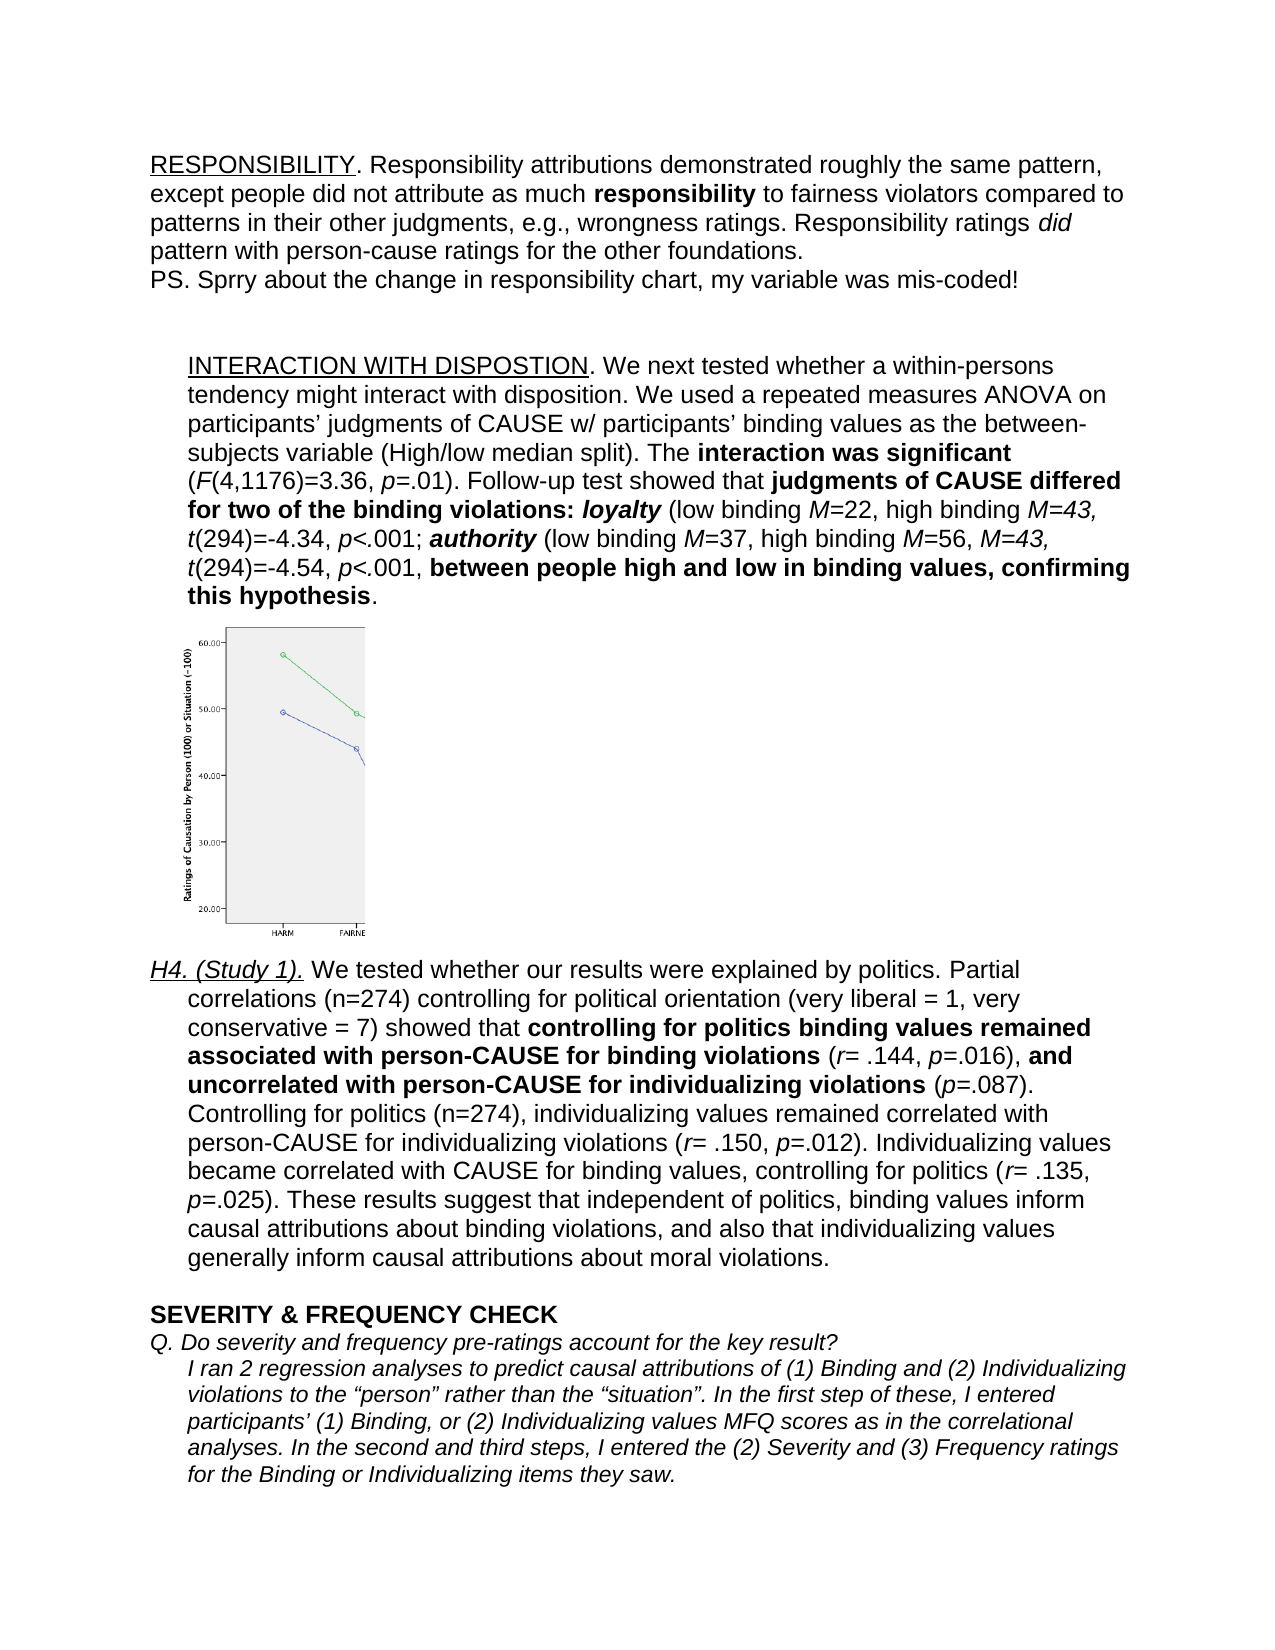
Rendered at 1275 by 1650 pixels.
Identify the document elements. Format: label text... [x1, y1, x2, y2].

text Q. Do severity and frequency pre-ratings account for the key result? [150, 1329, 1134, 1355]
text I ran 2 regression analyses to predict causal attributions of (1) Binding and (2) Individualizing violations to the “person” rather than the “situation”. In the first step of these, I entered participants’ (1) Binding, or (2) Individualizing values MFQ scores as in the correlational analyses. In the second and third steps, I entered the (2) Severity and (3) Frequency ratings for the Binding or Individualizing items they saw. [187, 1355, 1134, 1487]
text RESPONSIBILITY. Responsibility attributions demonstrated roughly the same pattern, except people did not attribute as much responsibility to fairness violators compared to patterns in their other judgments, e.g., wrongness ratings. Responsibility ratings did pattern with person-cause ratings for the other foundations. [150, 150, 1134, 265]
text H4. (Study 1). We tested whether our results were explained by politics. Partial correlations (n=274) controlling for political orientation (very liberal = 1, very conservative = 7) showed that controlling for politics binding values remained associated with person-CAUSE for binding violations (r= .144, p=.016), and uncorrelated with person-CAUSE for individualizing violations (p=.087). Controlling for politics (n=274), individualizing values remained correlated with person-CAUSE for individualizing violations (r= .150, p=.012). Individualizing values became correlated with CAUSE for binding values, controlling for politics (r= .135, p=.025). These results suggest that independent of politics, binding values inform causal attributions about binding violations, and also that individualizing values generally inform causal attributions about moral violations. [150, 955, 1134, 1271]
text INTERACTION WITH DISPOSTION. We next tested whether a within-persons tendency might interact with disposition. We used a repeated measures ANOVA on participants’ judgments of CAUSE w/ participants’ binding values as the between-subjects variable (High/low median split). The interaction was significant (F(4,1176)=3.36, p=.01). Follow-up test showed that judgments of CAUSE differed for two of the binding violations: loyalty (low binding M=22, high binding M=43, t(294)=-4.34, p<.001; authority (low binding M=37, high binding M=56, M=43, t(294)=-4.54, p<.001, between people high and low in binding values, confirming this hypothesis. [187, 351, 1134, 610]
text SEVERITY & FREQUENCY CHECK [150, 1300, 1134, 1329]
text PS. Sprry about the change in responsibility chart, my variable was mis-coded! [150, 265, 1134, 294]
picture [179, 625, 365, 944]
